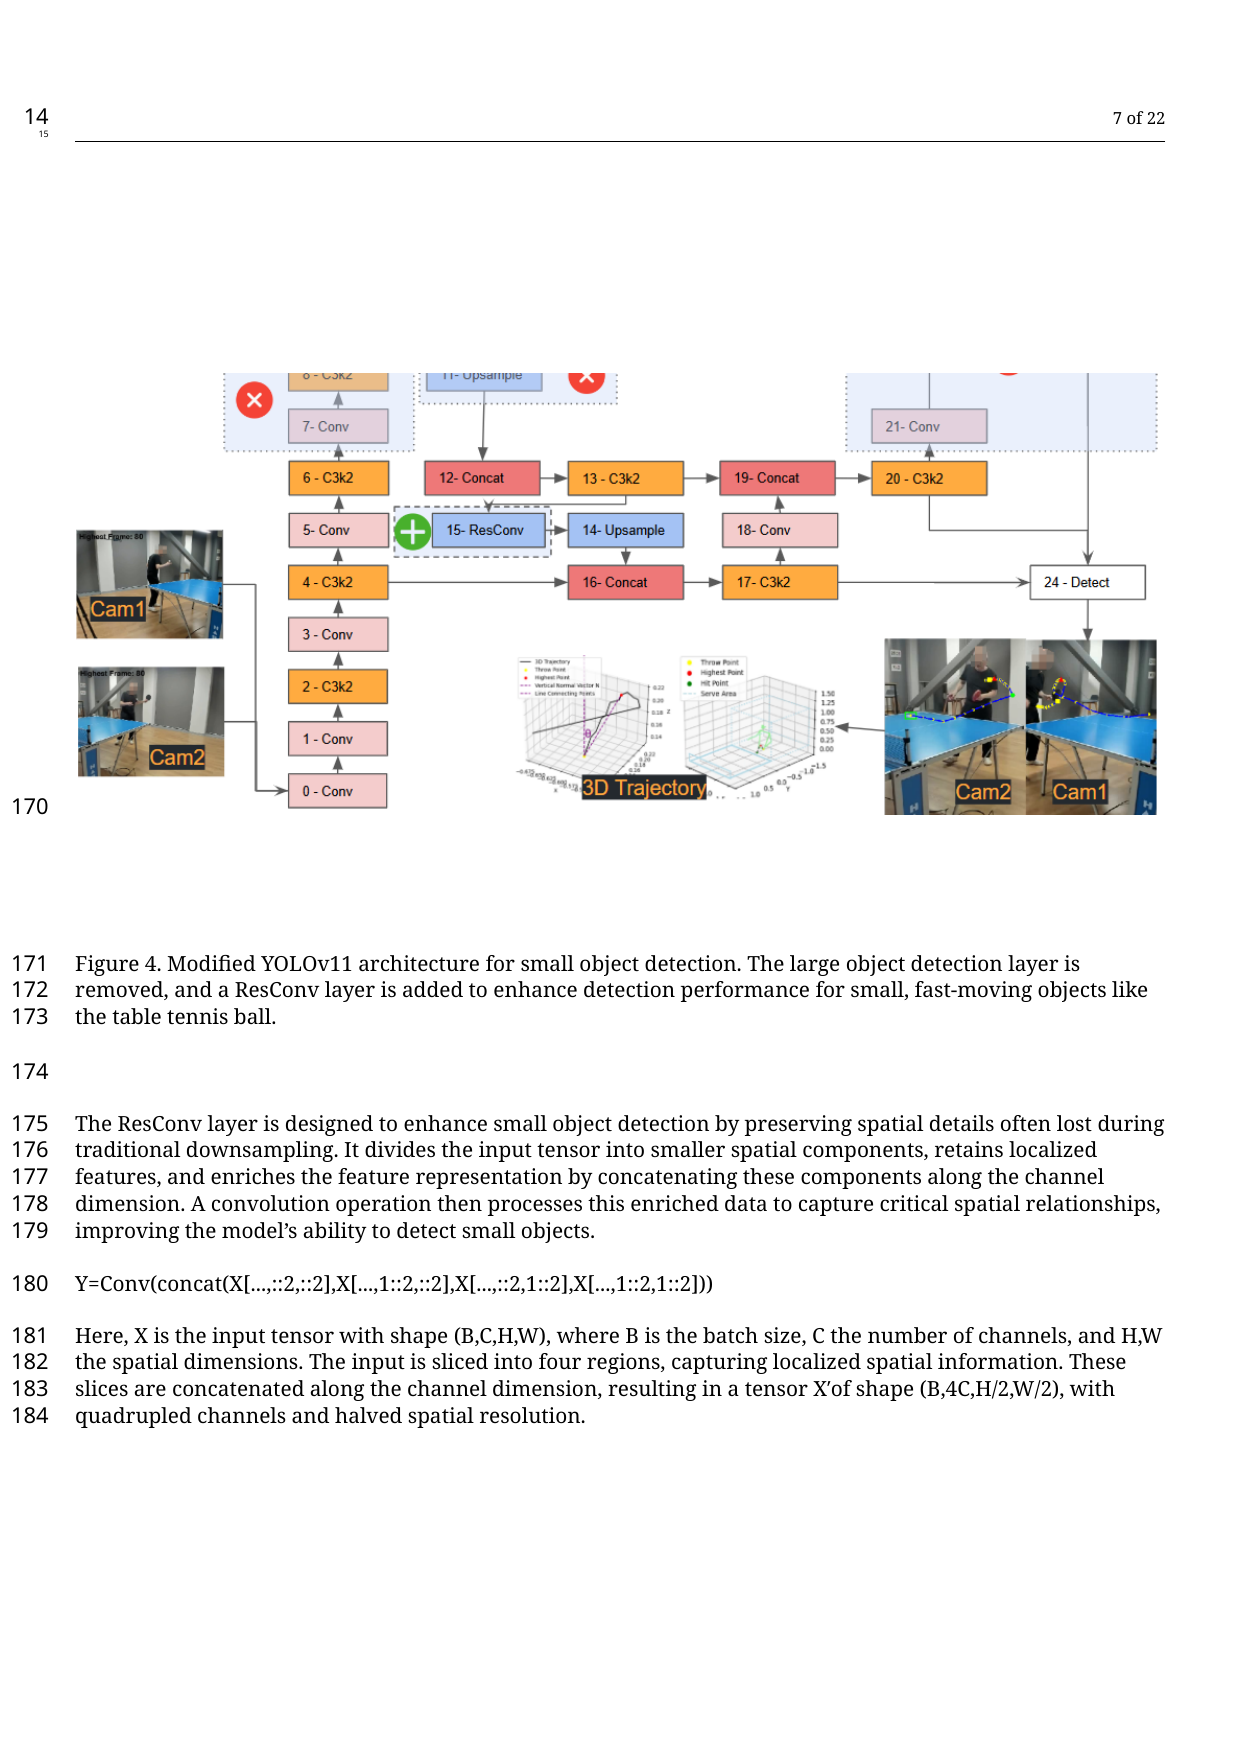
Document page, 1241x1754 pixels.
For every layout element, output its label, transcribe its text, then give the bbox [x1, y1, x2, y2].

subtitle Figure 4. Modified YOLOv11 architecture for small object detection. The large object detection layer is removed, and a ResConv layer is added to enhance detection performance for small, fast-moving objects like the table tennis ball. [75, 950, 1165, 1031]
picture [75, 373, 1166, 815]
subtitle Here, X is the input tensor with shape (B,C,H,W), where B is the batch size, C the number of channels, and H,W the spatial dimensions. The input is sliced into four regions, capturing localized spatial information. These slices are concatenated along the channel dimension, resulting in a tensor X′of shape (B,4C,H/2,W/2), with quadrupled channels and halved spatial resolution. [75, 1322, 1165, 1430]
subtitle Y=Conv(concat(X[...,::2,::2],X[...,1::2,::2],X[...,::2,1::2],X[...,1::2,1::2])) [75, 1270, 1165, 1297]
subtitle The ResConv layer is designed to enhance small object detection by preserving spatial details often lost during traditional downsampling. It divides the input tensor into smaller spatial components, retains localized features, and enriches the feature representation by concatenating these components along the channel dimension. A convolution operation then processes this enriched data to capture critical spatial relationships, improving the model’s ability to detect small objects. [75, 1109, 1165, 1245]
